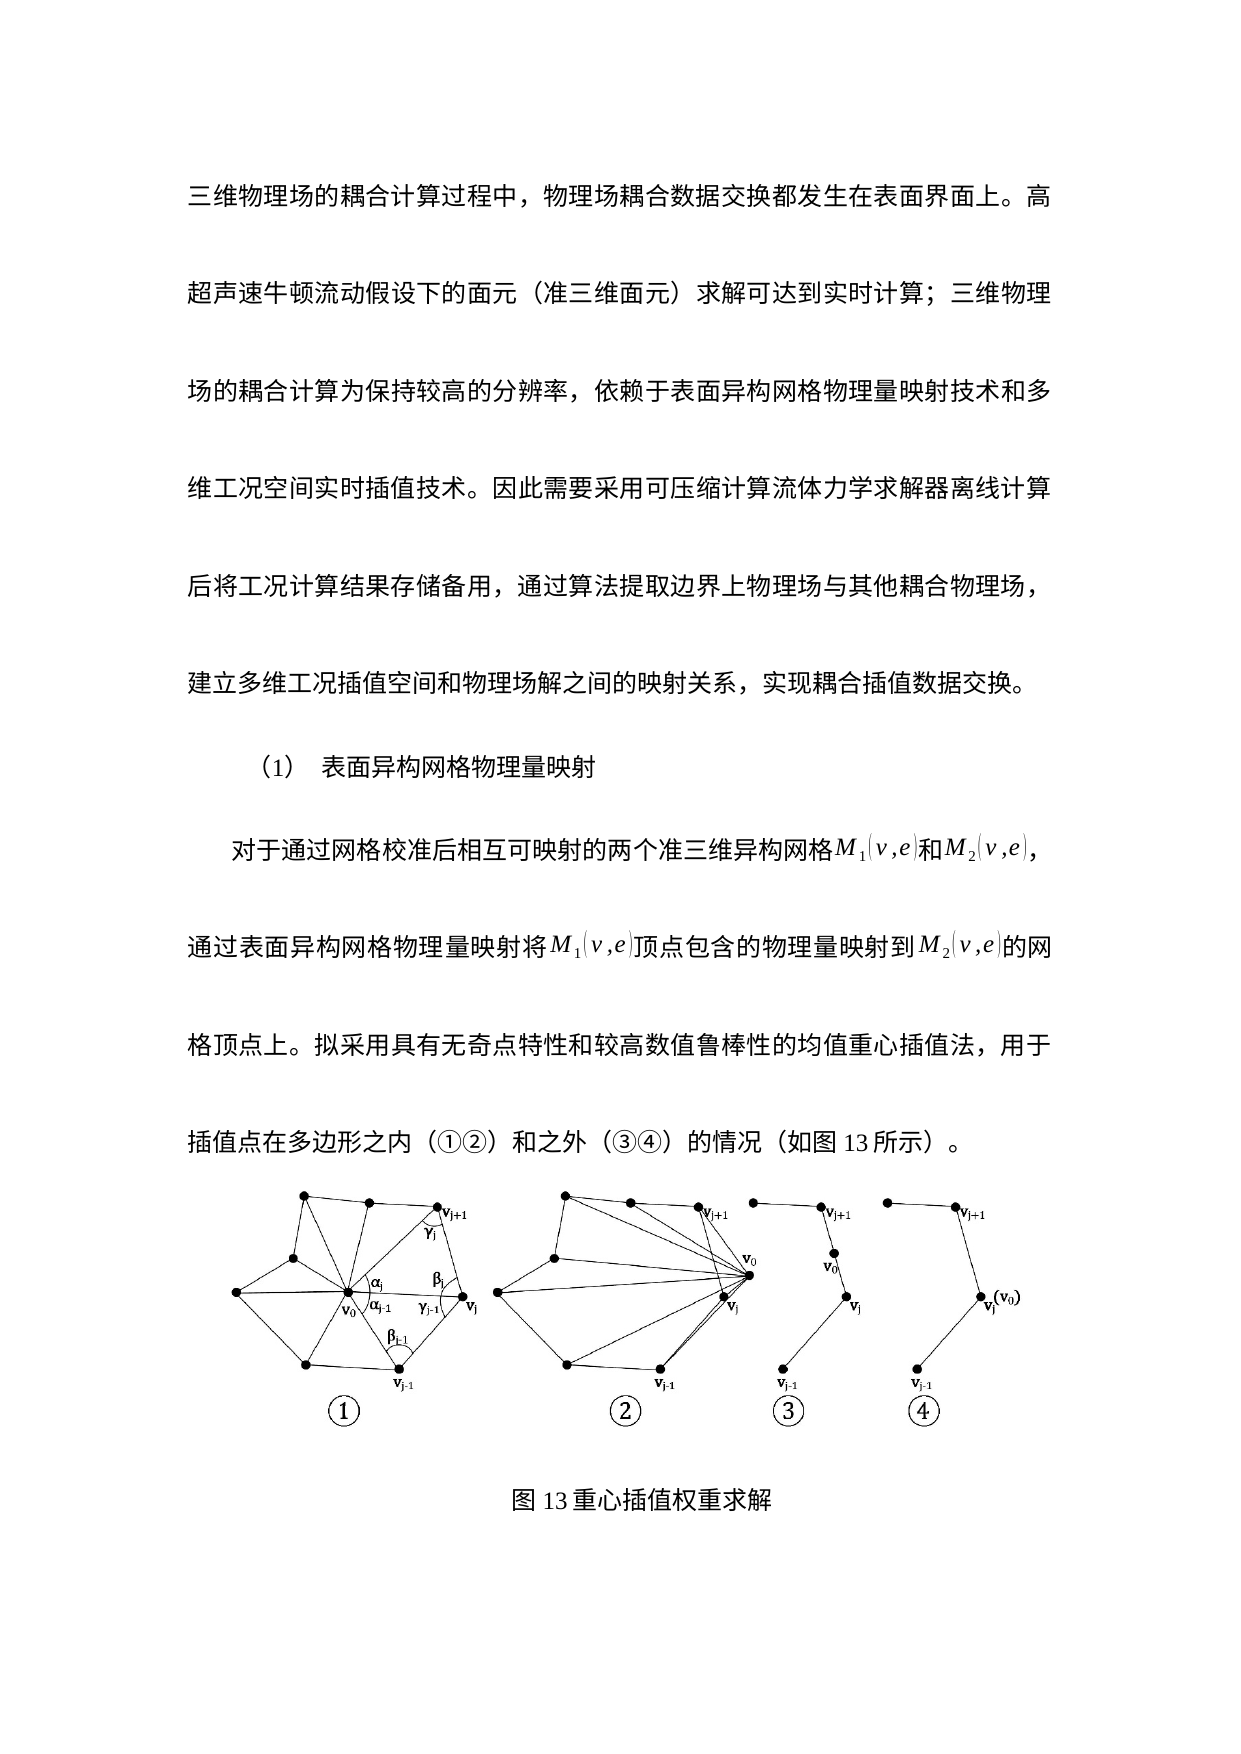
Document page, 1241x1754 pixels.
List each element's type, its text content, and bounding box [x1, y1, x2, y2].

text 对于通过网格校准后相互可映射的两个准三维异构网格和，通过表面异构网格物理量映射将顶点包含的物理量映射到的网格顶点上。拟采用具有无奇点特性和较高数值鲁棒性的均值重心插值法，用于插值点在多边形之内（①②）和之外（③④）的情况（如图 6所示）。 [187, 816, 1053, 1173]
picture [231, 1191, 1029, 1441]
text 图 13重心插值权重求解 [187, 1466, 1053, 1531]
list 表面异构网格物理量映射 [247, 733, 1053, 798]
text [187, 162, 1053, 714]
